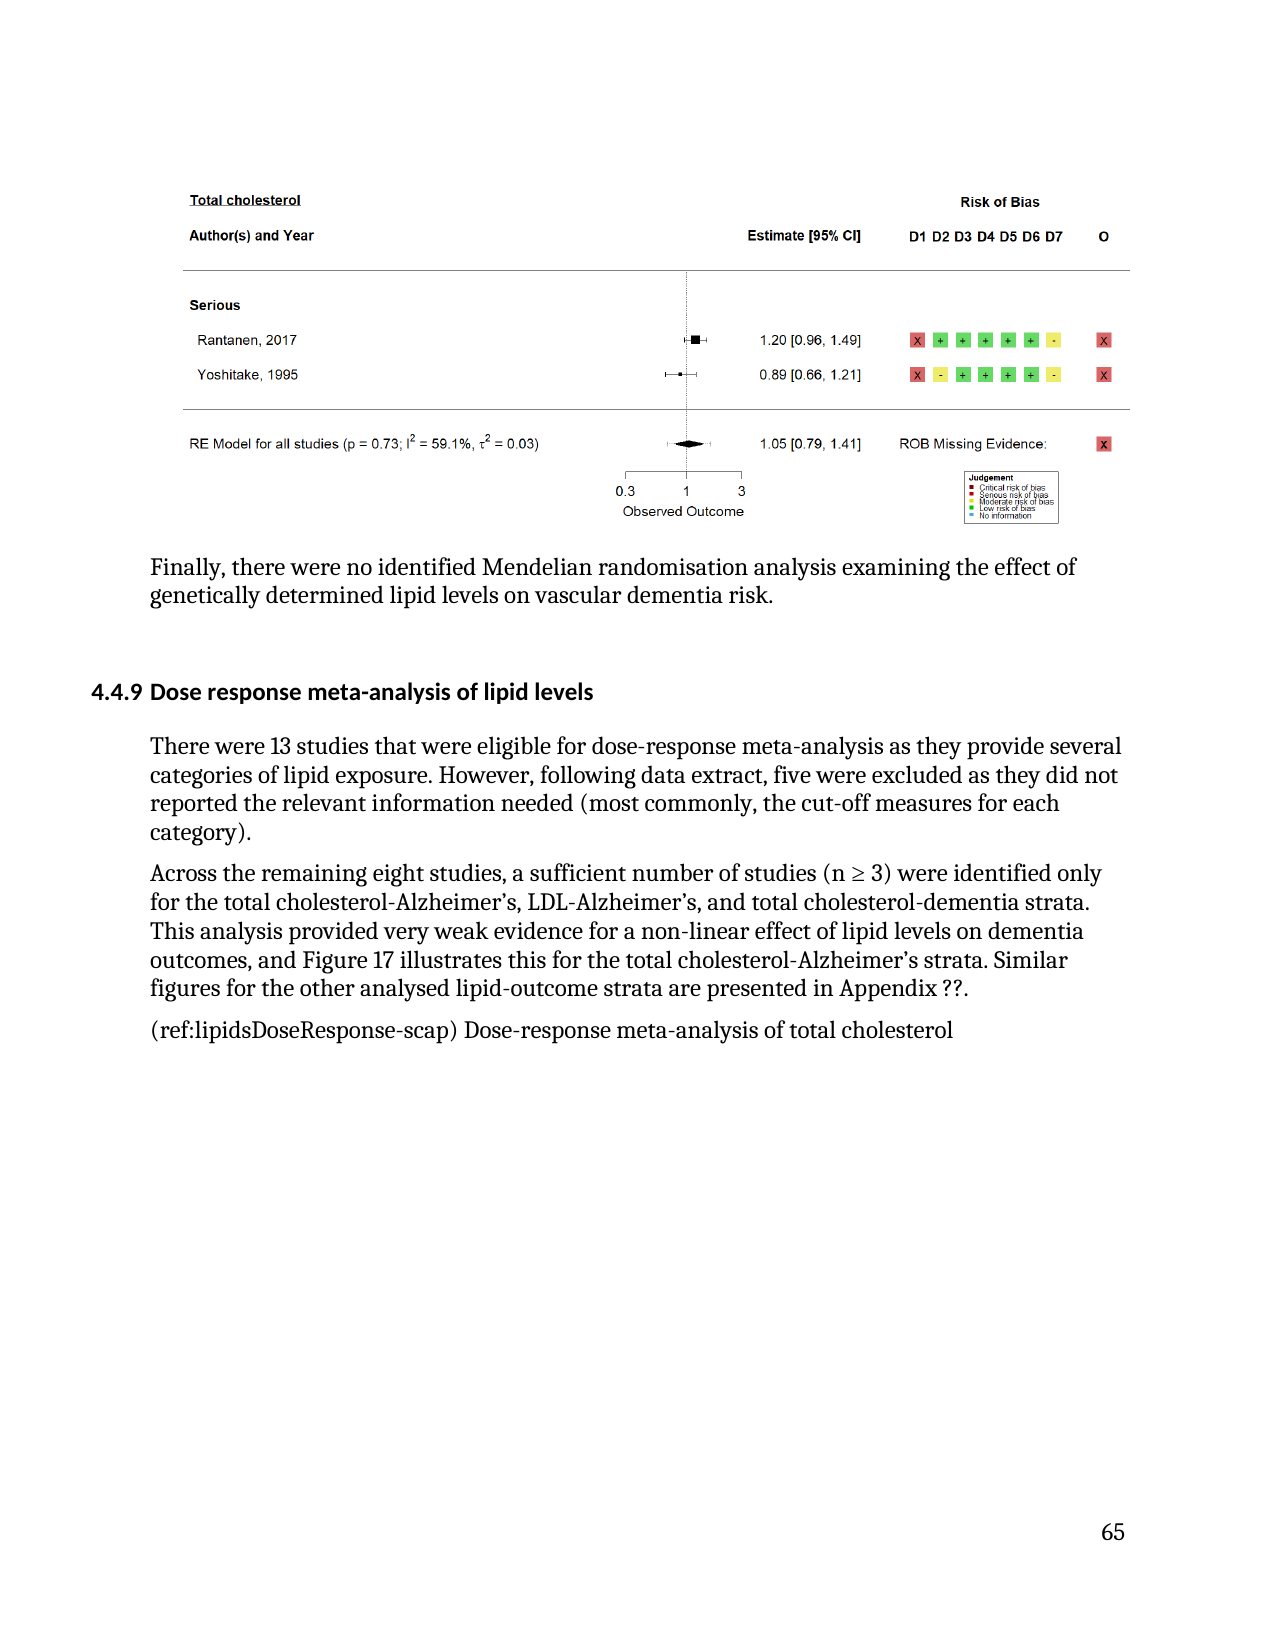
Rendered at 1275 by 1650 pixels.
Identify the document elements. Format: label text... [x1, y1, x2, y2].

text (ref:lipidsDoseResponse-scap) Dose-response meta-analysis of total cholesterol [150, 1016, 1125, 1044]
subtitle Dose response meta-analysis of lipid levels [91, 676, 1125, 707]
text Finally, there were no identified Mendelian randomisation analysis examining the effect of genetically determined lipid levels on vascular dementia risk. [150, 552, 1125, 610]
text Across the remaining eight studies, a sufficient number of studies (n 3) were identified only for the total cholesterol-Alzheimer’s, LDL-Alzheimer’s, and total cholesterol-dementia strata. This analysis provided very weak evidence for a non-linear effect of lipid levels on dementia outcomes, and Figure 17 illustrates this for the total cholesterol-Alzheimer’s strata. Similar figures for the other analysed lipid-outcome strata are presented in Appendix ??. [150, 859, 1125, 1003]
text There were 13 studies that were eligible for dose-response meta-analysis as they provide several categories of lipid exposure. However, following data extract, five were excluded as they did not reported the relevant information needed (most commonly, the cut-off measures for each category). [150, 732, 1125, 847]
picture [168, 150, 1144, 540]
